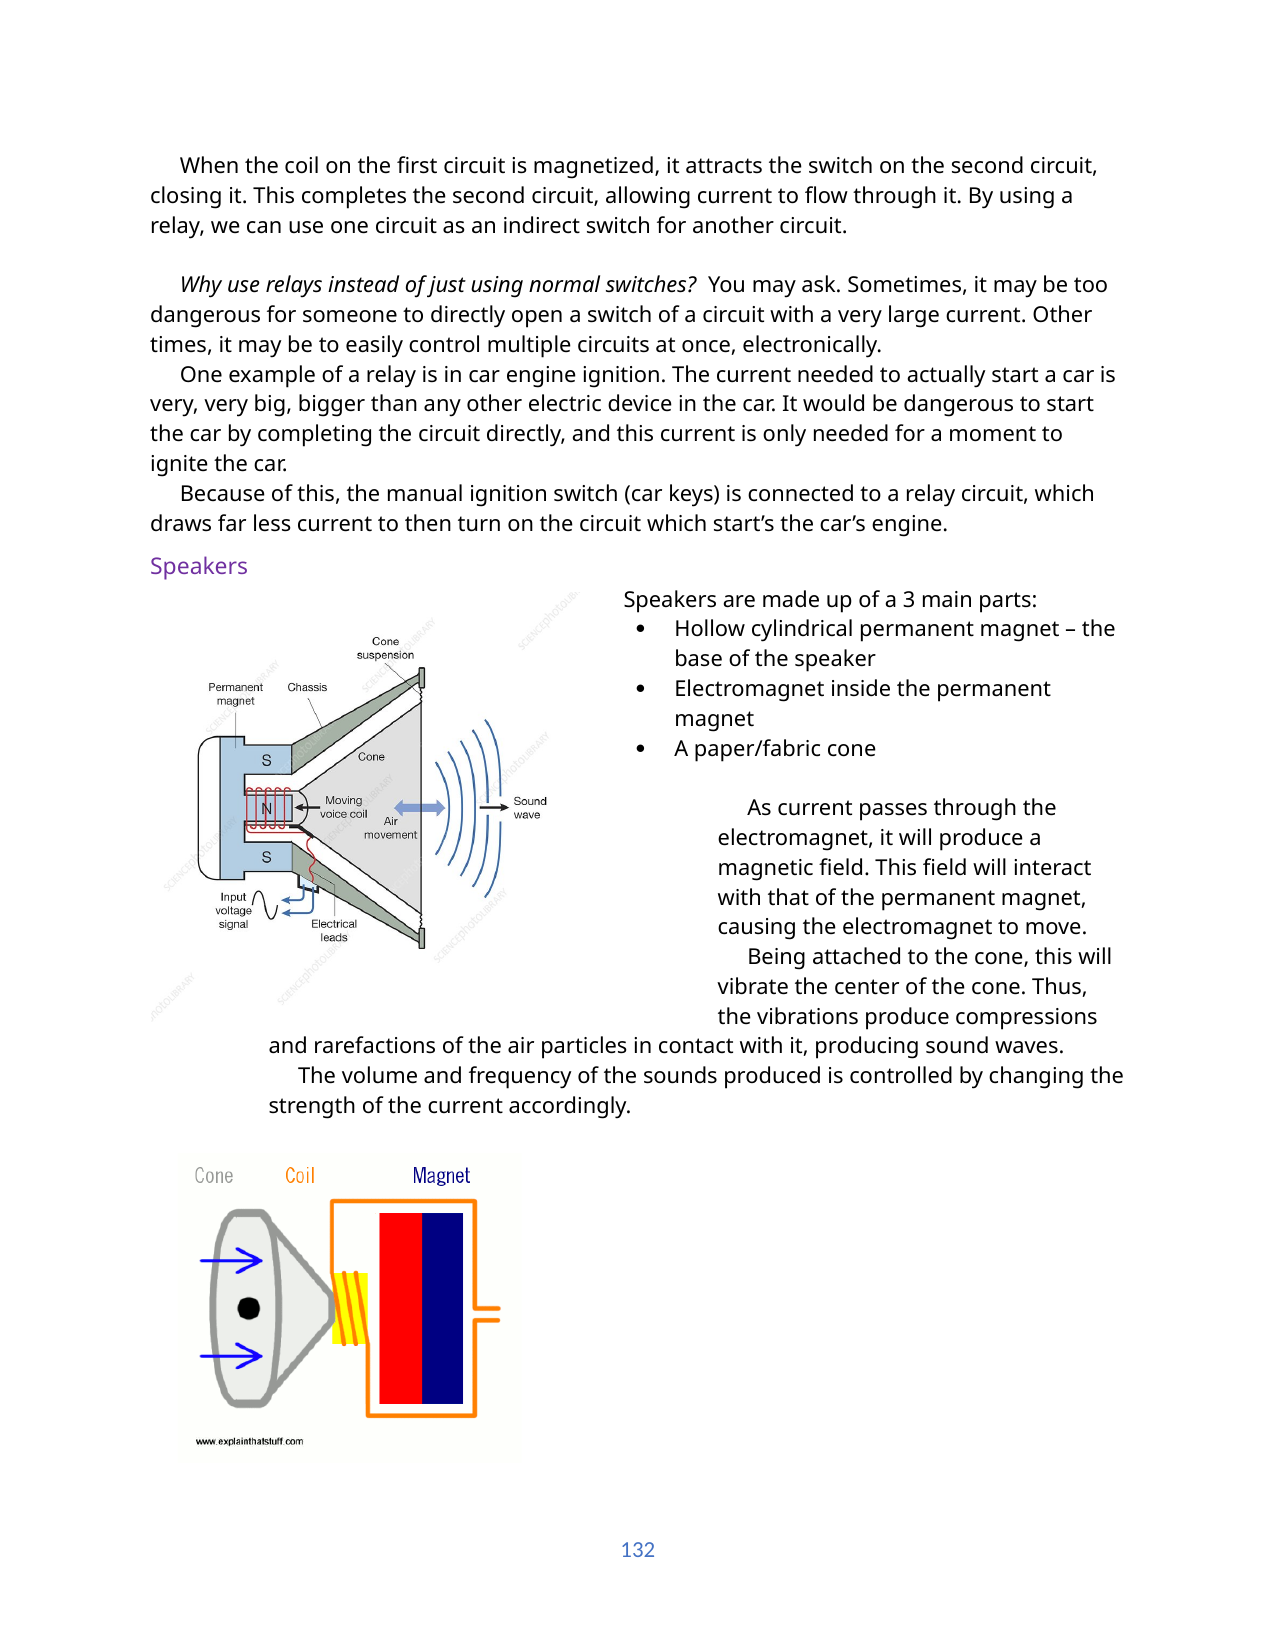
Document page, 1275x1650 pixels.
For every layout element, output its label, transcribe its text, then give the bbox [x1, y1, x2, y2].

picture [177, 1153, 522, 1463]
list Hollow cylindrical permanent magnet – the base of the speaker [581, 613, 1125, 673]
text Because of this, the manual ignition switch (car keys) is connected to a relay circuit, which draws far less current to then turn on the circuit which start’s the car’s engine. [150, 478, 1125, 537]
text Speakers are made up of a 3 main parts: [150, 583, 1125, 613]
text Being attached to the cone, this will vibrate the center of the cone. Thus, the vibrations produce compressions and rarefactions of the air particles in contact with it, producing sound waves. [268, 941, 1125, 1060]
text Why use relays instead of just using normal switches? You may ask. Sometimes, it may be too dangerous for someone to directly open a switch of a circuit with a very large current. Other times, it may be to easily control multiple circuits at once, electronically. [150, 269, 1125, 358]
text As current passes through the electromagnet, it will produce a magnetic field. This field will interact with that of the permanent magnet, causing the electromagnet to move. [581, 792, 1125, 941]
picture [151, 592, 581, 1022]
list Electromagnet inside the permanent magnet [581, 673, 1125, 732]
text When the coil on the first circuit is magnetized, it attracts the switch on the second circuit, closing it. This completes the second circuit, allowing current to flow through it. By using a relay, we can use one circuit as an indirect switch for another circuit. [150, 150, 1125, 239]
text Speakers [150, 550, 1125, 581]
text One example of a relay is in car engine ignition. The current needed to actually start a car is very, very big, bigger than any other electric device in the car. It would be dangerous to start the car by completing the circuit directly, and this current is only needed for a moment to ignite the car. [150, 358, 1125, 478]
list A paper/fabric cone [581, 732, 1125, 762]
text The volume and frequency of the sounds produced is controlled by changing the strength of the current accordingly. [268, 1060, 1125, 1120]
